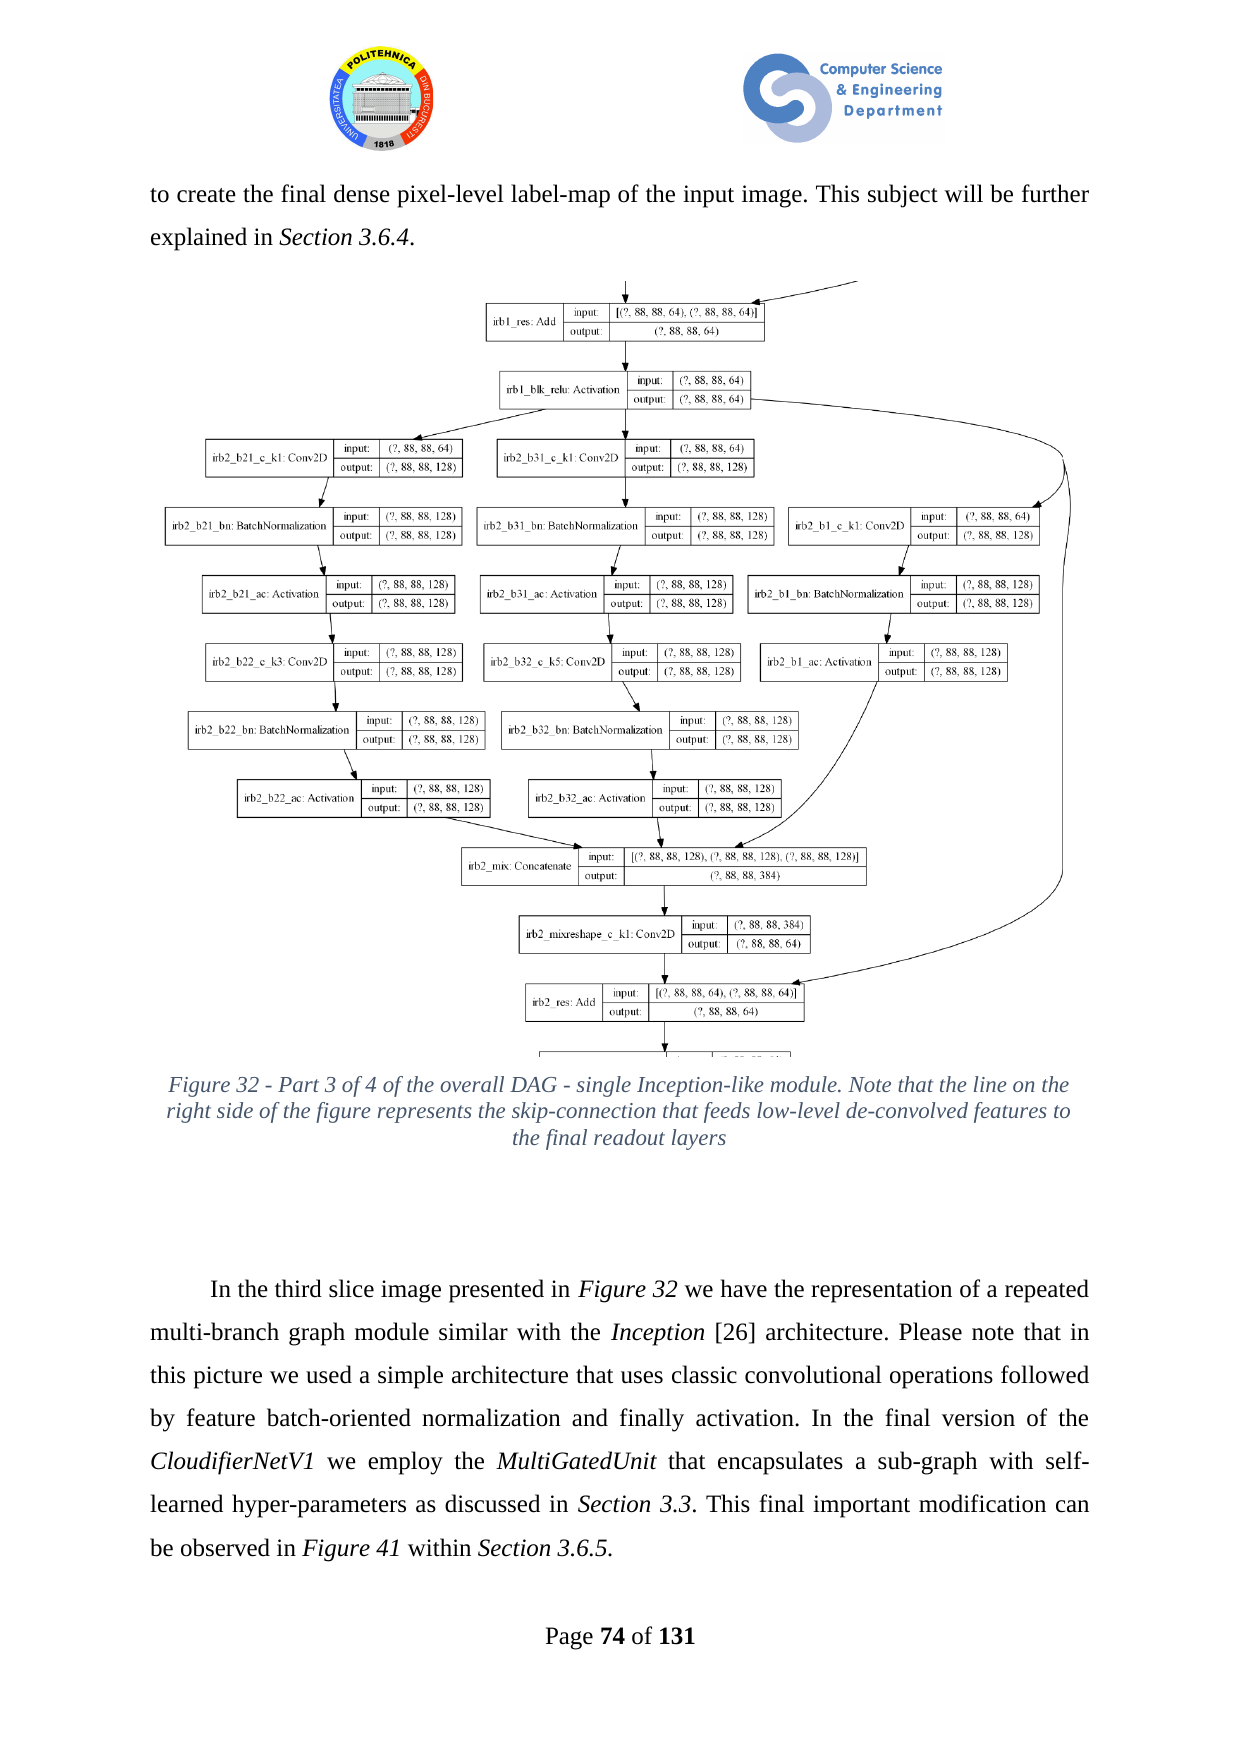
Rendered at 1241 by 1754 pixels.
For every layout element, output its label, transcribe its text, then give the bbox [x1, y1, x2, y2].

table_header Figure 32 - Part 3 of 4 of the overall DAG - single Inception-like module. Note that the line on the right side of the figure represents the skip-connection that feeds low-level de-convolved features to the final readout layers [150, 282, 1090, 1214]
text In the third slice image presented in Figure 32 we have the representation of a repeated multi-branch graph module similar with the Inception [26] architecture. Please note that in this picture we used a simple architecture that uses classic convolutional operations followed by feature batch-oriented normalization and finally activation. In the final version of the CloudifierNetV1 we employ the MultiGatedUnit that encapsulates a sub-graph with self-learned hyper-parameters as discussed in Section 3.3. This final important modification can be observed in Figure 41 within Section 3.6.5. [150, 1274, 1090, 1561]
picture [742, 53, 946, 144]
picture [329, 46, 434, 151]
picture [161, 281, 1091, 1057]
